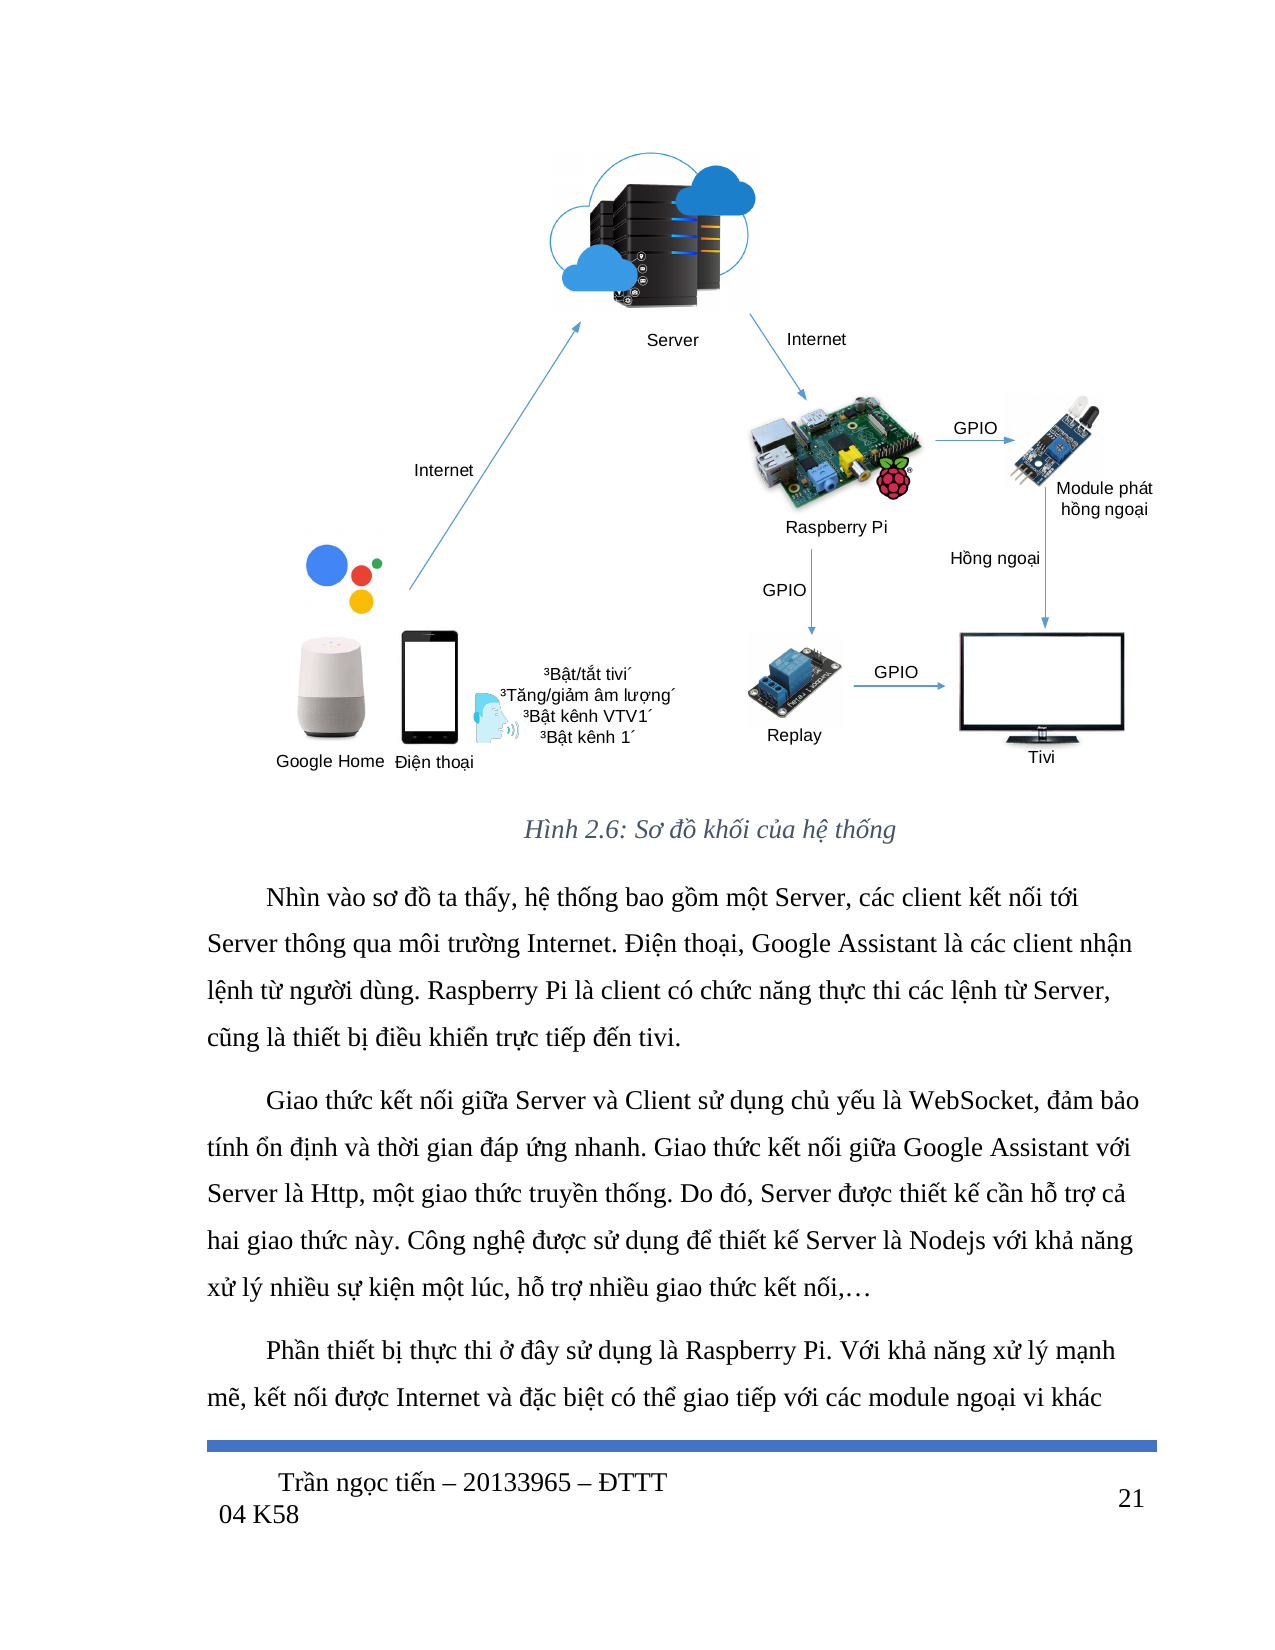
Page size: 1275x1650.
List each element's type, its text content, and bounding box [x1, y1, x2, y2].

text Nhìn vào sơ đồ ta thấy, hệ thống bao gồm một Server, các client kết nối tới Server thông qua môi trường Internet. Điện thoại, Google Assistant là các client nhận lệnh từ người dùng. Raspberry Pi là client có chức năng thực thi các lệnh từ Server, cũng là thiết bị điều khiển trực tiếp đến tivi. [207, 881, 1157, 1052]
text Giao thức kết nối giữa Server và Client sử dụng chủ yếu là WebSocket, đảm bảo tính ổn định và thời gian đáp ứng nhanh. Giao thức kết nối giữa Google Assistant với Server là Http, một giao thức truyền thống. Do đó, Server được thiết kế cần hỗ trợ cả hai giao thức này. Công nghệ được sử dụng để thiết kế Server là Nodejs với khả năng xử lý nhiều sự kiện một lúc, hỗ trợ nhiều giao thức kết nối,… [207, 1084, 1157, 1302]
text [207, 1334, 1157, 1412]
